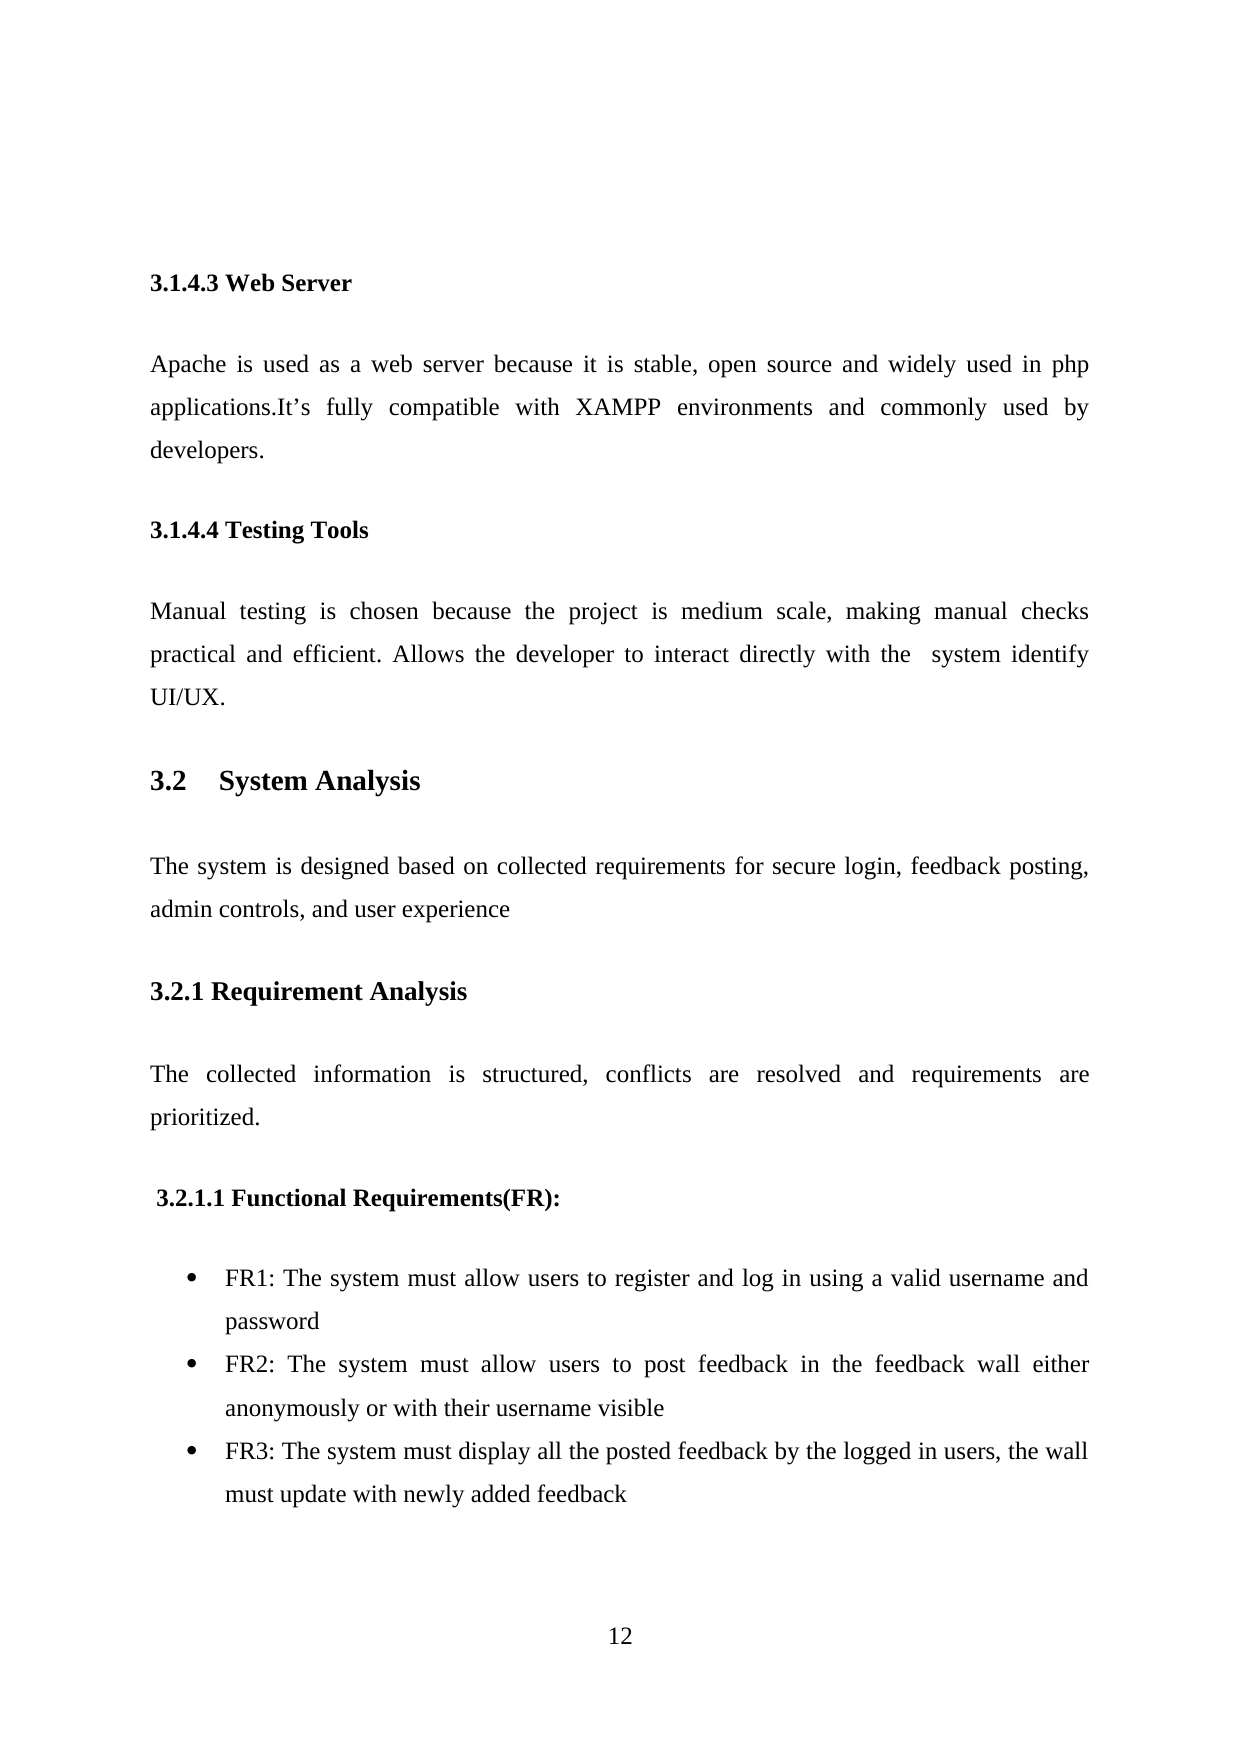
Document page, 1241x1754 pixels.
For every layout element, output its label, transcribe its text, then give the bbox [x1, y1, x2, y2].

subtitle 3.2.1.1 Functional Requirements(FR): [150, 1183, 1090, 1211]
text The system is designed based on collected requirements for secure login, feedback posting, admin controls, and user experience [150, 851, 1090, 923]
list FR1: The system must allow users to register and log in using a valid username and password [187, 1263, 1090, 1335]
list FR3: The system must display all the posted feedback by the logged in users, the wall must update with newly added feedback [187, 1436, 1090, 1508]
text Manual testing is chosen because the project is medium scale, making manual checks practical and efficient. Allows the developer to interact directly with the system identify UI/UX. [150, 596, 1090, 711]
subtitle Web Server [150, 268, 1090, 297]
text The collected information is structured, conflicts are resolved and requirements are prioritized. [150, 1059, 1090, 1131]
subtitle Testing Tools [150, 516, 1090, 544]
list FR2: The system must allow users to post feedback in the feedback wall either anonymously or with their username visible [187, 1349, 1090, 1421]
text Apache is used as a web server because it is stable, open source and widely used in php applications.It’s fully compatible with XAMPP environments and commonly used by developers. [150, 349, 1090, 464]
subtitle 3.2.1 Requirement Analysis [150, 975, 1090, 1006]
subtitle System Analysis [150, 763, 1090, 797]
